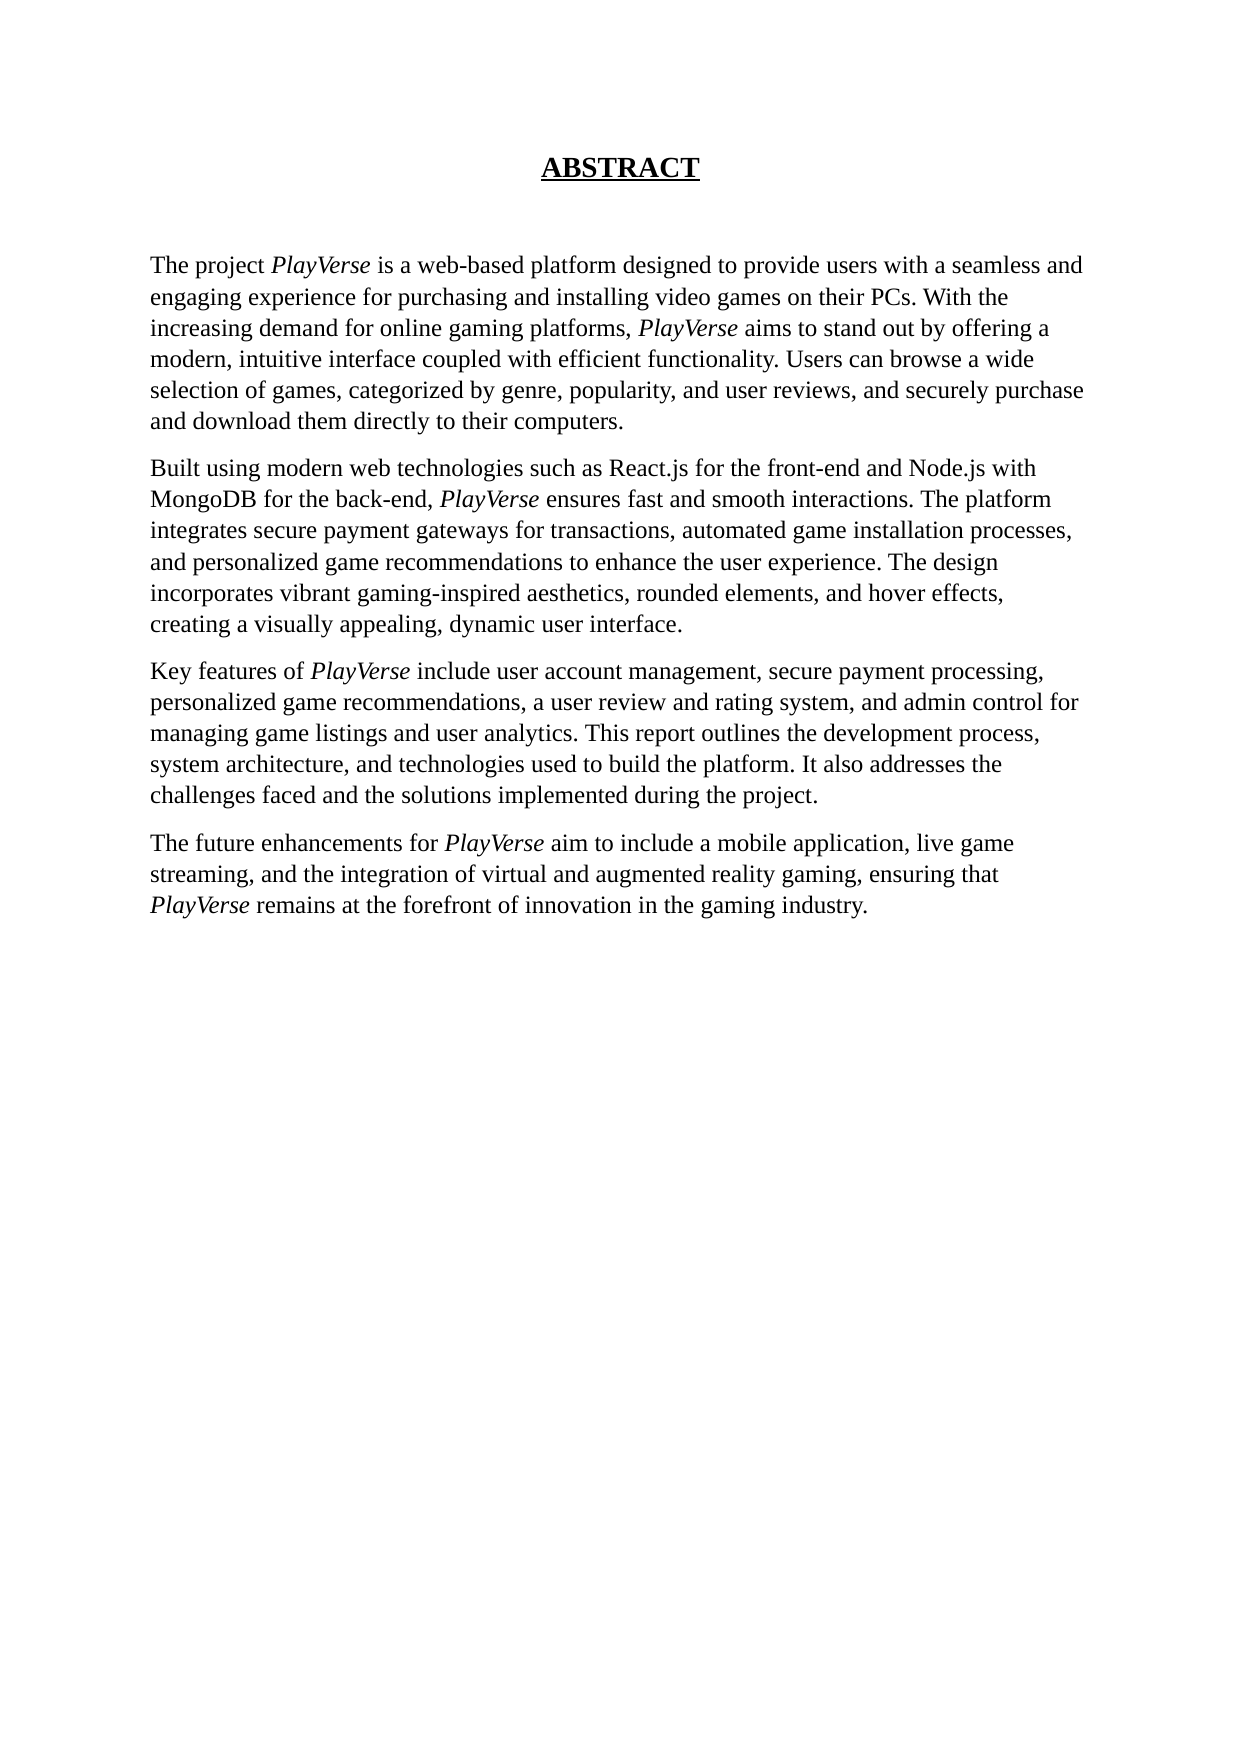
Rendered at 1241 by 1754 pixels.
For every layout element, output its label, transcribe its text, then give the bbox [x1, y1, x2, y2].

text Built using modern web technologies such as React.js for the front-end and Node.js with MongoDB for the back-end, PlayVerse ensures fast and smooth interactions. The platform integrates secure payment gateways for transactions, automated game installation processes, and personalized game recommendations to enhance the user experience. The design incorporates vibrant gaming-inspired aesthetics, rounded elements, and hover effects, creating a visually appealing, dynamic user interface. [150, 453, 1090, 637]
text Key features of PlayVerse include user account management, secure payment processing, personalized game recommendations, a user review and rating system, and admin control for managing game listings and user analytics. This report outlines the development process, system architecture, and technologies used to build the platform. It also addresses the challenges faced and the solutions implemented during the project. [150, 656, 1090, 809]
text The project PlayVerse is a web-based platform designed to provide users with a seamless and engaging experience for purchasing and installing video games on their PCs. With the increasing demand for online gaming platforms, PlayVerse aims to stand out by offering a modern, intuitive interface coupled with efficient functionality. Users can browse a wide selection of games, categorized by genre, popularity, and user reviews, and securely purchase and download them directly to their computers. [150, 251, 1090, 434]
text ABSTRACT [150, 150, 1090, 183]
text The future enhancements for PlayVerse aim to include a mobile application, live game streaming, and the integration of virtual and augmented reality gaming, ensuring that PlayVerse remains at the forefront of innovation in the gaming industry. [150, 828, 1090, 919]
